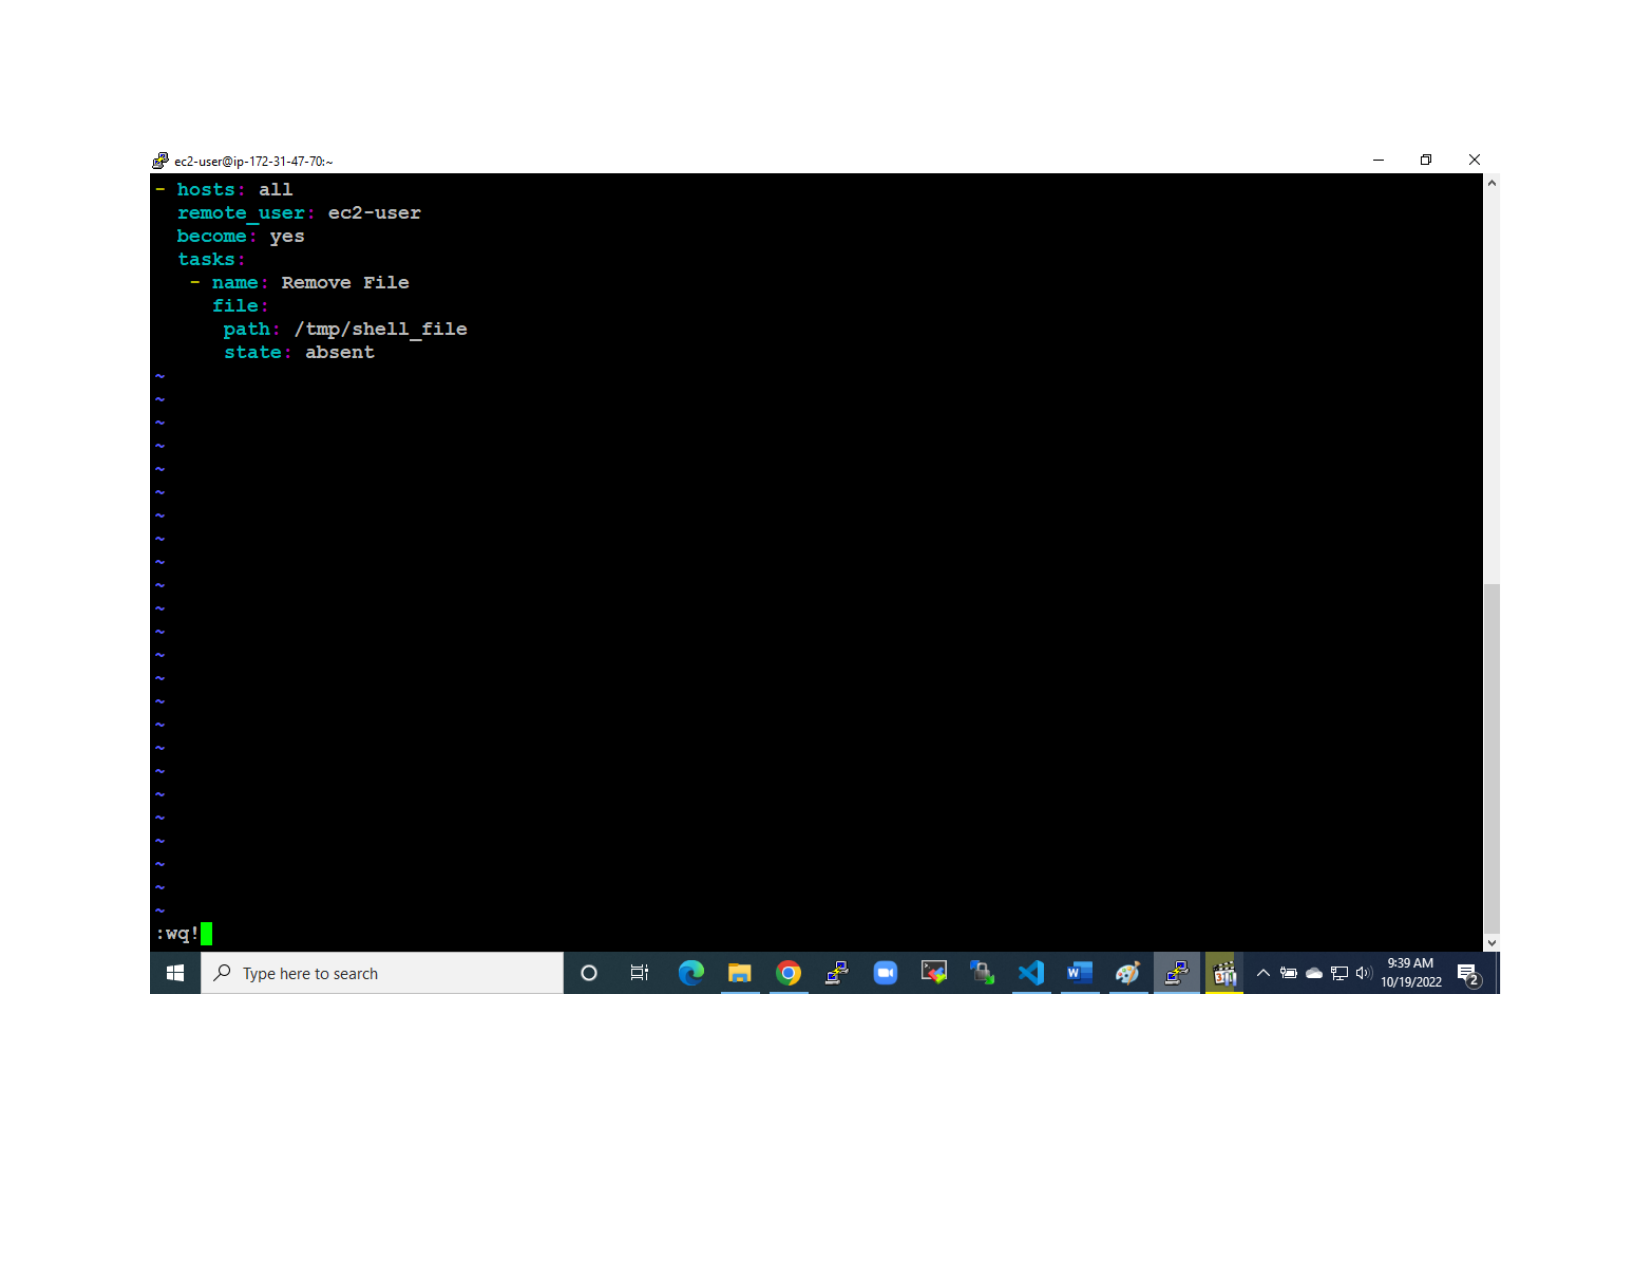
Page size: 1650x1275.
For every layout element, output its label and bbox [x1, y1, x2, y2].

picture [150, 150, 1500, 994]
